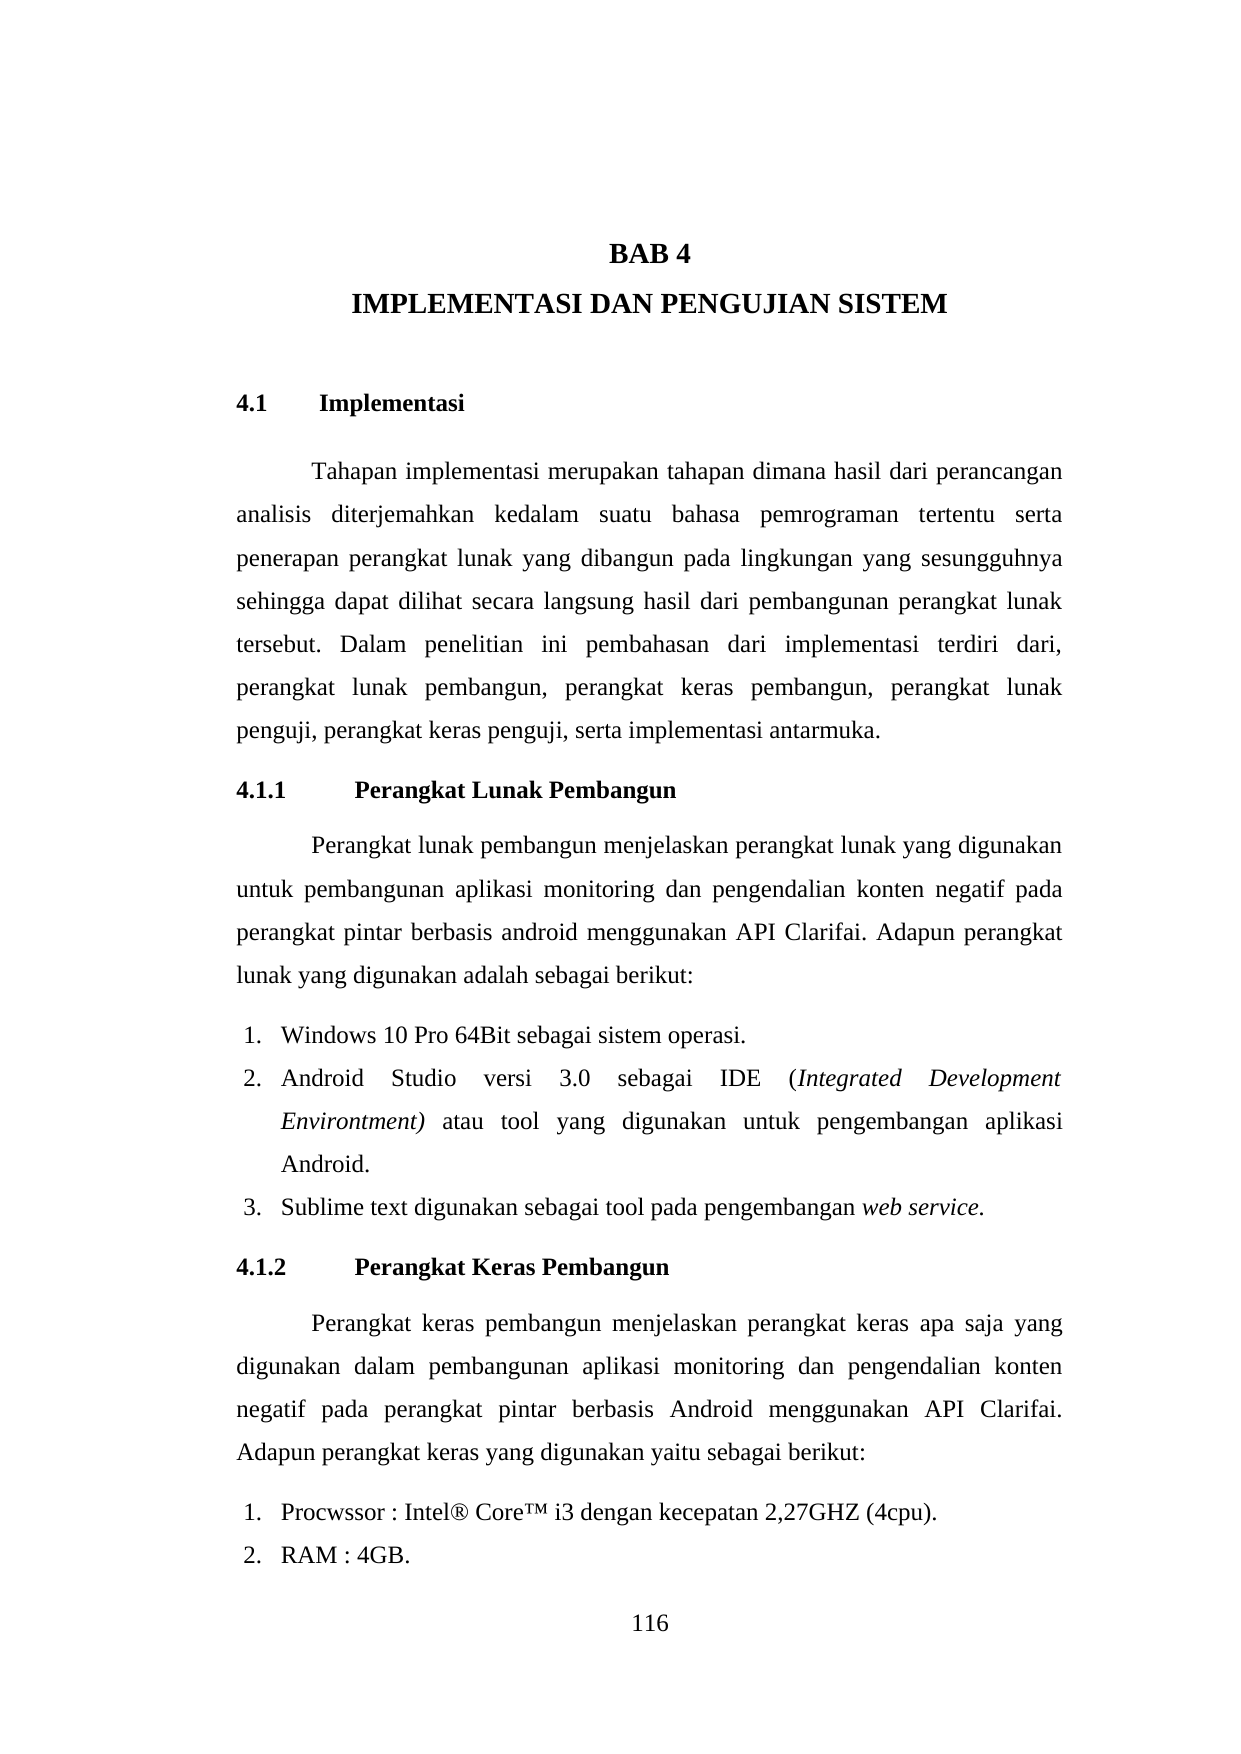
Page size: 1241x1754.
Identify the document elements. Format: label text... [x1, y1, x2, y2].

subtitle Perangkat Keras Pembangun [236, 1252, 1063, 1281]
subtitle Implementasi [236, 388, 1063, 417]
list Windows 10 Pro 64Bit sebagai sistem operasi. [243, 1020, 1063, 1048]
subtitle Perangkat Lunak Pembangun [236, 775, 1063, 804]
text IMPLEMENTASI DAN PENGUJIAN SISTEM [236, 287, 1063, 320]
list Sublime text digunakan sebagai tool pada pengembangan web service. [243, 1192, 1063, 1221]
text Tahapan implementasi merupakan tahapan dimana hasil dari perancangan analisis diterjemahkan kedalam suatu bahasa pemrograman tertentu serta penerapan perangkat lunak yang dibangun pada lingkungan yang sesungguhnya sehingga dapat dilihat secara langsung hasil dari pembangunan perangkat lunak tersebut. Dalam penelitian ini pembahasan dari implementasi terdiri dari, perangkat lunak pembangun, perangkat keras pembangun, perangkat lunak penguji, perangkat keras penguji, serta implementasi antarmuka. [236, 456, 1063, 744]
text Perangkat keras pembangun menjelaskan perangkat keras apa saja yang digunakan dalam pembangunan aplikasi monitoring dan pengendalian konten negatif pada perangkat pintar berbasis Android menggunakan API Clarifai. Adapun perangkat keras yang digunakan yaitu sebagai berikut: [236, 1308, 1063, 1466]
list RAM : 4GB. [243, 1540, 1063, 1569]
text Perangkat lunak pembangun menjelaskan perangkat lunak yang digunakan untuk pembangunan aplikasi monitoring dan pengendalian konten negatif pada perangkat pintar berbasis android menggunakan API Clarifai. Adapun perangkat lunak yang digunakan adalah sebagai berikut: [236, 831, 1063, 989]
list Android Studio versi 3.0 sebagai IDE (Integrated Development Environtment) atau tool yang digunakan untuk pengembangan aplikasi Android. [243, 1063, 1063, 1178]
list Procwssor : Intel® Core™ i3 dengan kecepatan 2,27GHZ (4cpu). [243, 1497, 1063, 1526]
